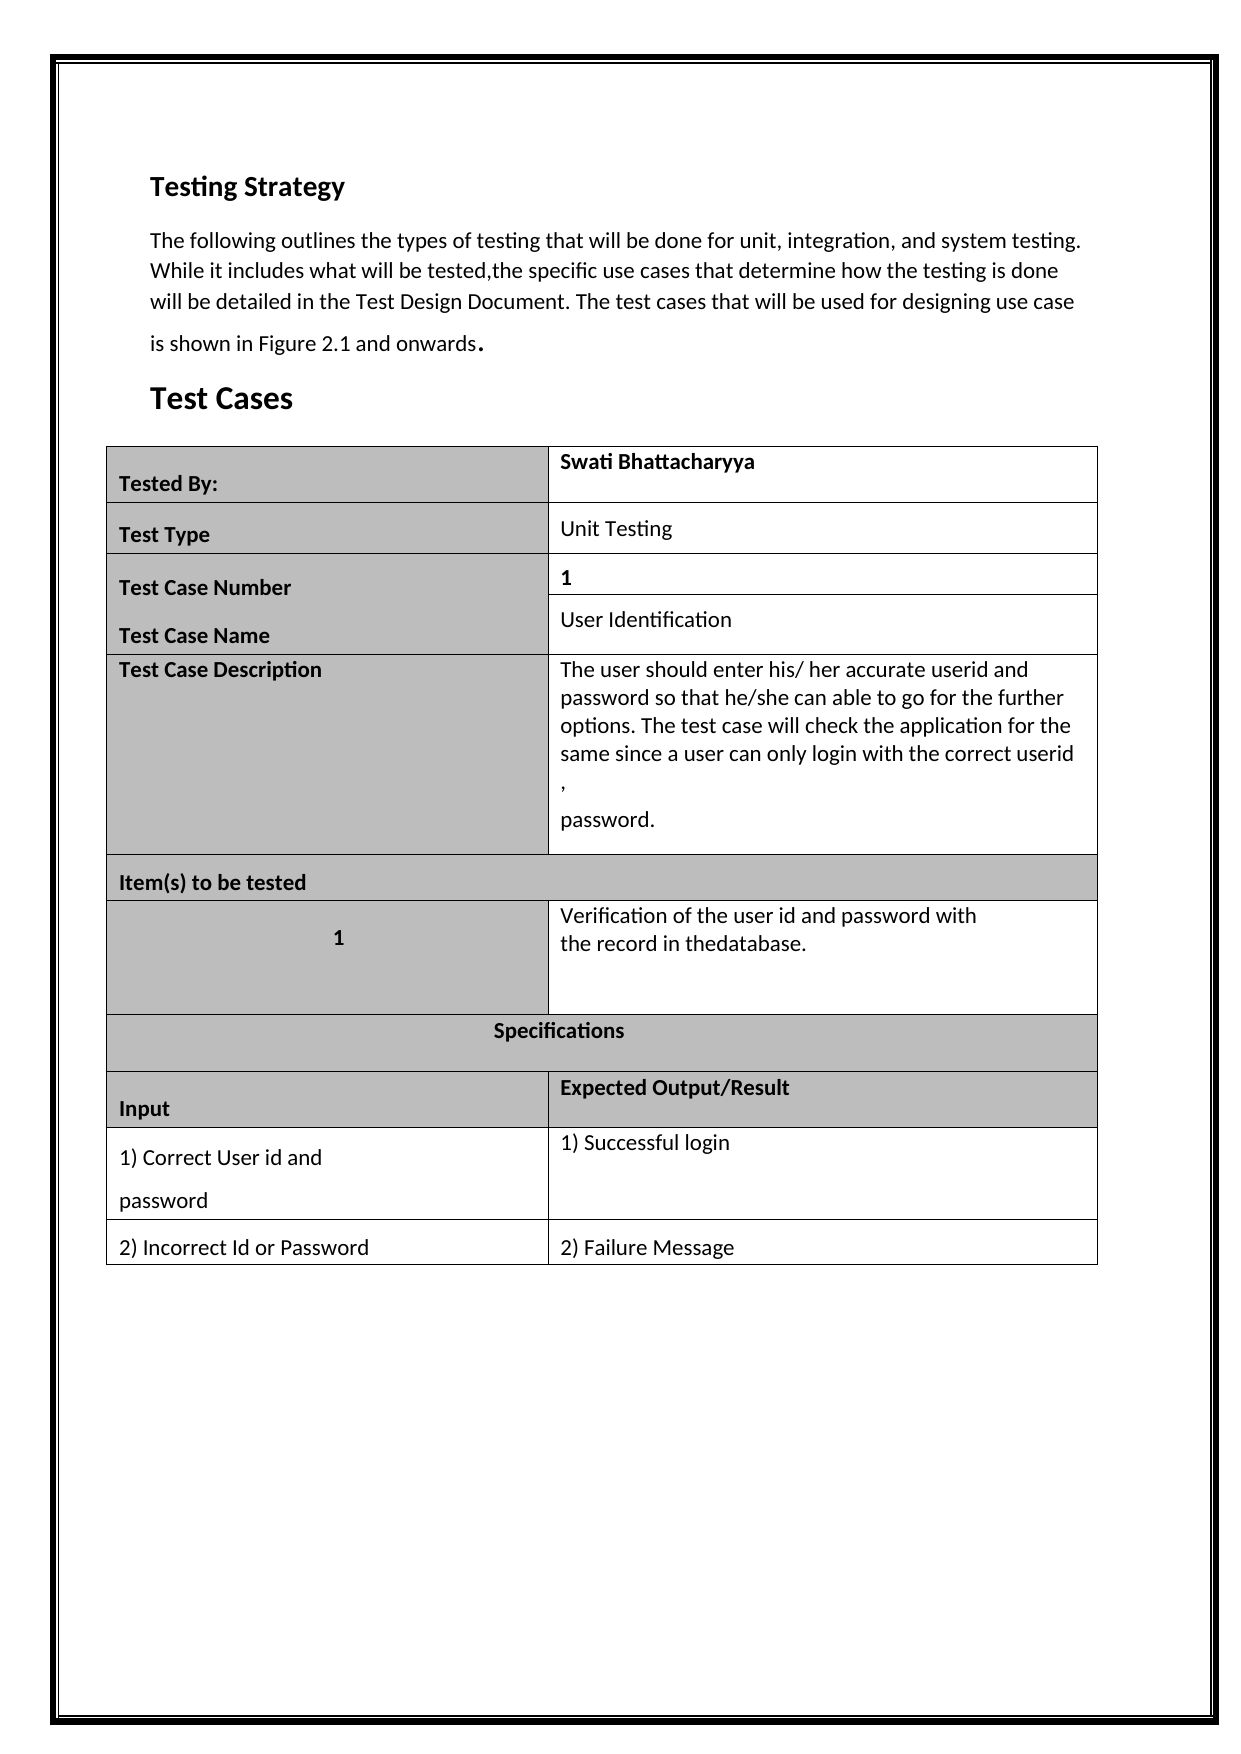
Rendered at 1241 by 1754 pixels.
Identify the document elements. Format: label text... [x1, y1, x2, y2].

table_cell Test Case Number Test Case Name [107, 554, 548, 654]
table_cell 1) Correct User id and password [107, 1128, 548, 1218]
text The following outlines the types of testing that will be done for unit, integration, and system testing. While it includes what will be tested,the specific use cases that determine how the testing is done will be detailed in the Test Design Document. The test cases that will be used for designing use case is shown in Figure 2.1 and onwards. [150, 226, 1087, 360]
table_cell The user should enter his/ her accurate userid and password so that he/she can able to go for the further options. The test case will check the application for the same since a user can only login with the correct userid , password. [549, 655, 1097, 854]
table_cell Specifications [107, 1015, 1097, 1071]
table_cell Test Case Description [107, 655, 548, 854]
text Test Cases [150, 377, 1210, 417]
table_cell 1) Successful login [549, 1128, 1097, 1218]
table_cell 2) Failure Message [549, 1220, 1097, 1264]
table_cell 1 [549, 554, 1097, 593]
table_cell Input [107, 1072, 548, 1127]
table_cell 1 [107, 901, 548, 1014]
table_cell Unit Testing [549, 503, 1097, 553]
table_cell Expected Output/Result [549, 1072, 1097, 1127]
table_cell User Identification [549, 595, 1097, 654]
table_header Swati Bhattacharyya [549, 447, 1097, 502]
table_cell Item(s) to be tested [107, 855, 1097, 900]
table_cell 2) Incorrect Id or Password [107, 1220, 548, 1264]
table_header Tested By: [107, 447, 548, 502]
table_cell Verification of the user id and password with the record in thedatabase. [549, 901, 1097, 1014]
table_cell Test Type [107, 503, 548, 553]
subtitle Testing Strategy [150, 168, 1210, 203]
